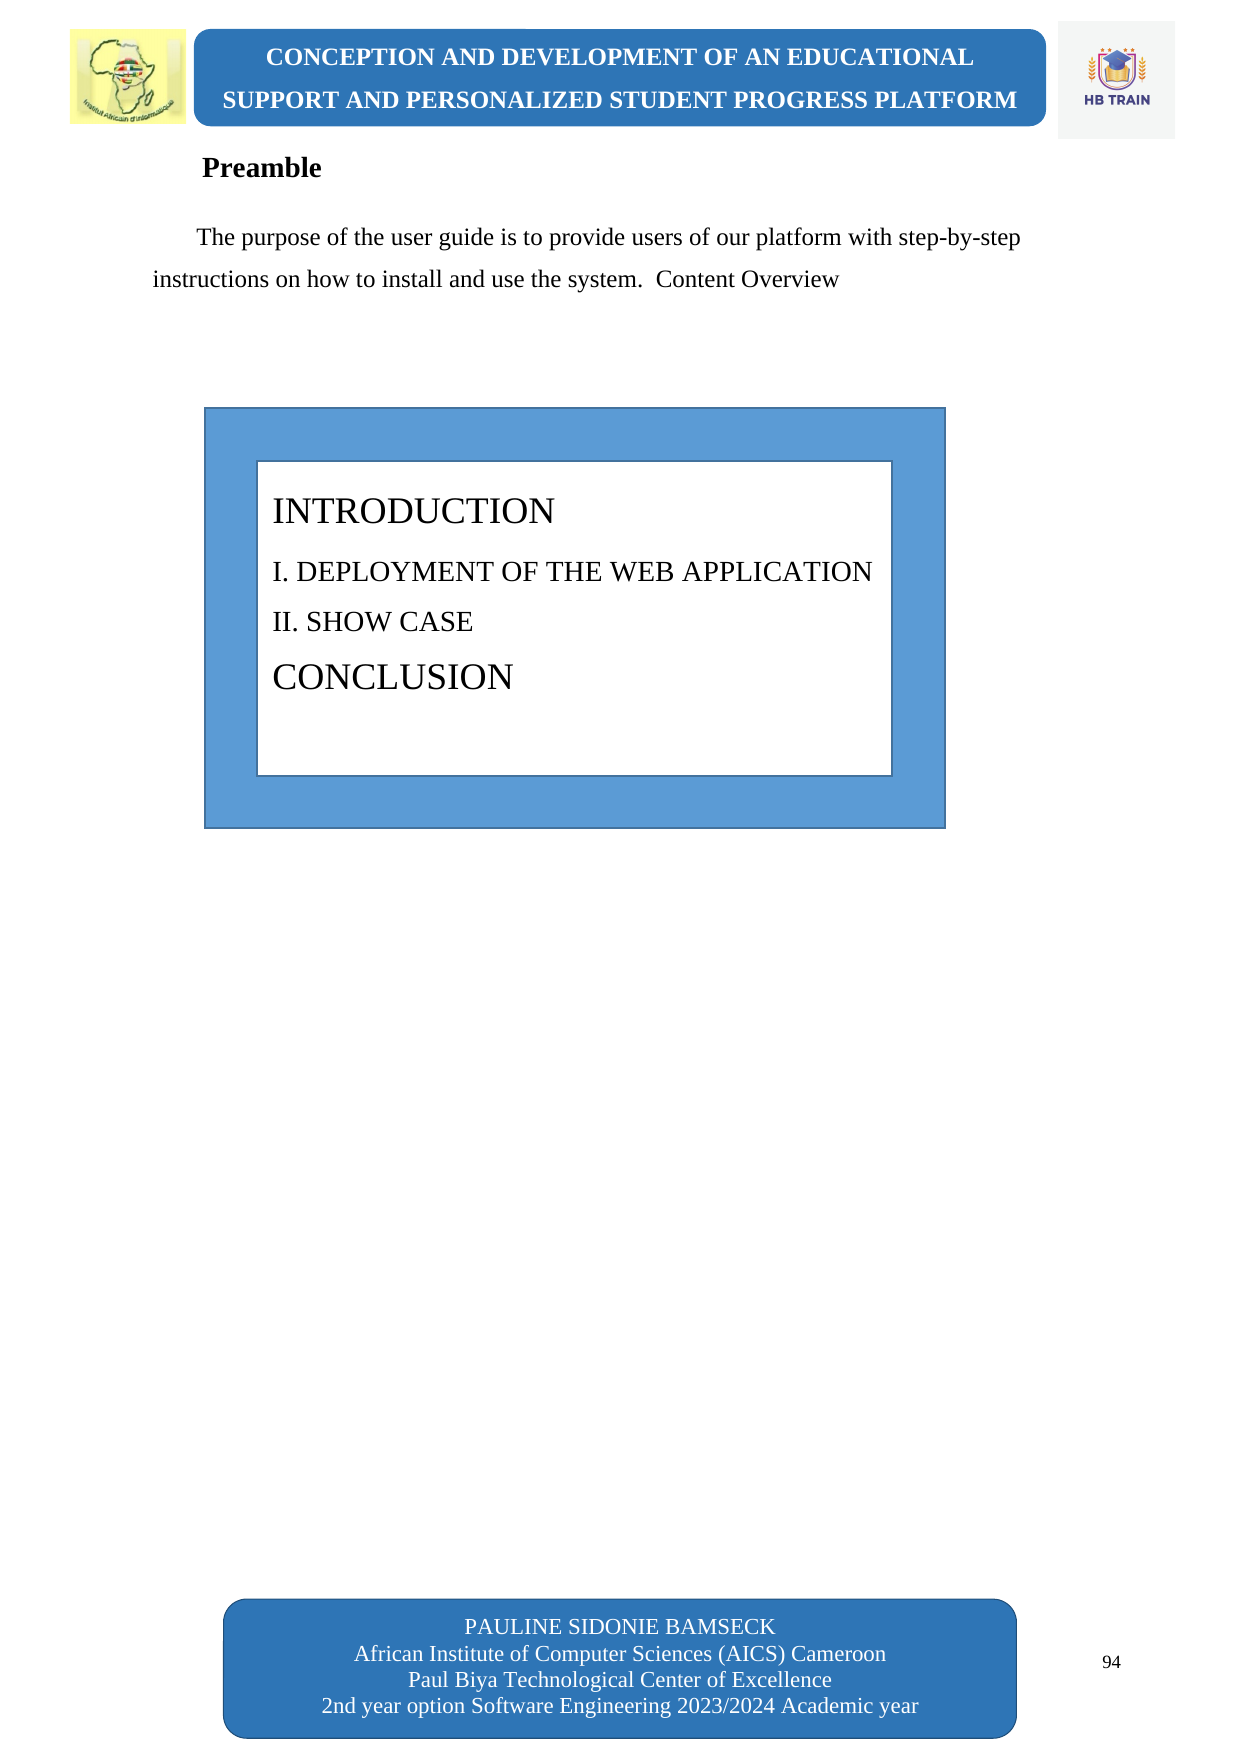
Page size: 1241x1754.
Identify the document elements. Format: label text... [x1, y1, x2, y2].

text The purpose of the user guide is to provide users of our platform with step-by-step instructions on how to install and use the system. Content Overview [152, 222, 1022, 293]
picture [1058, 21, 1176, 139]
text Preamble [202, 150, 1088, 183]
picture [69, 29, 187, 124]
